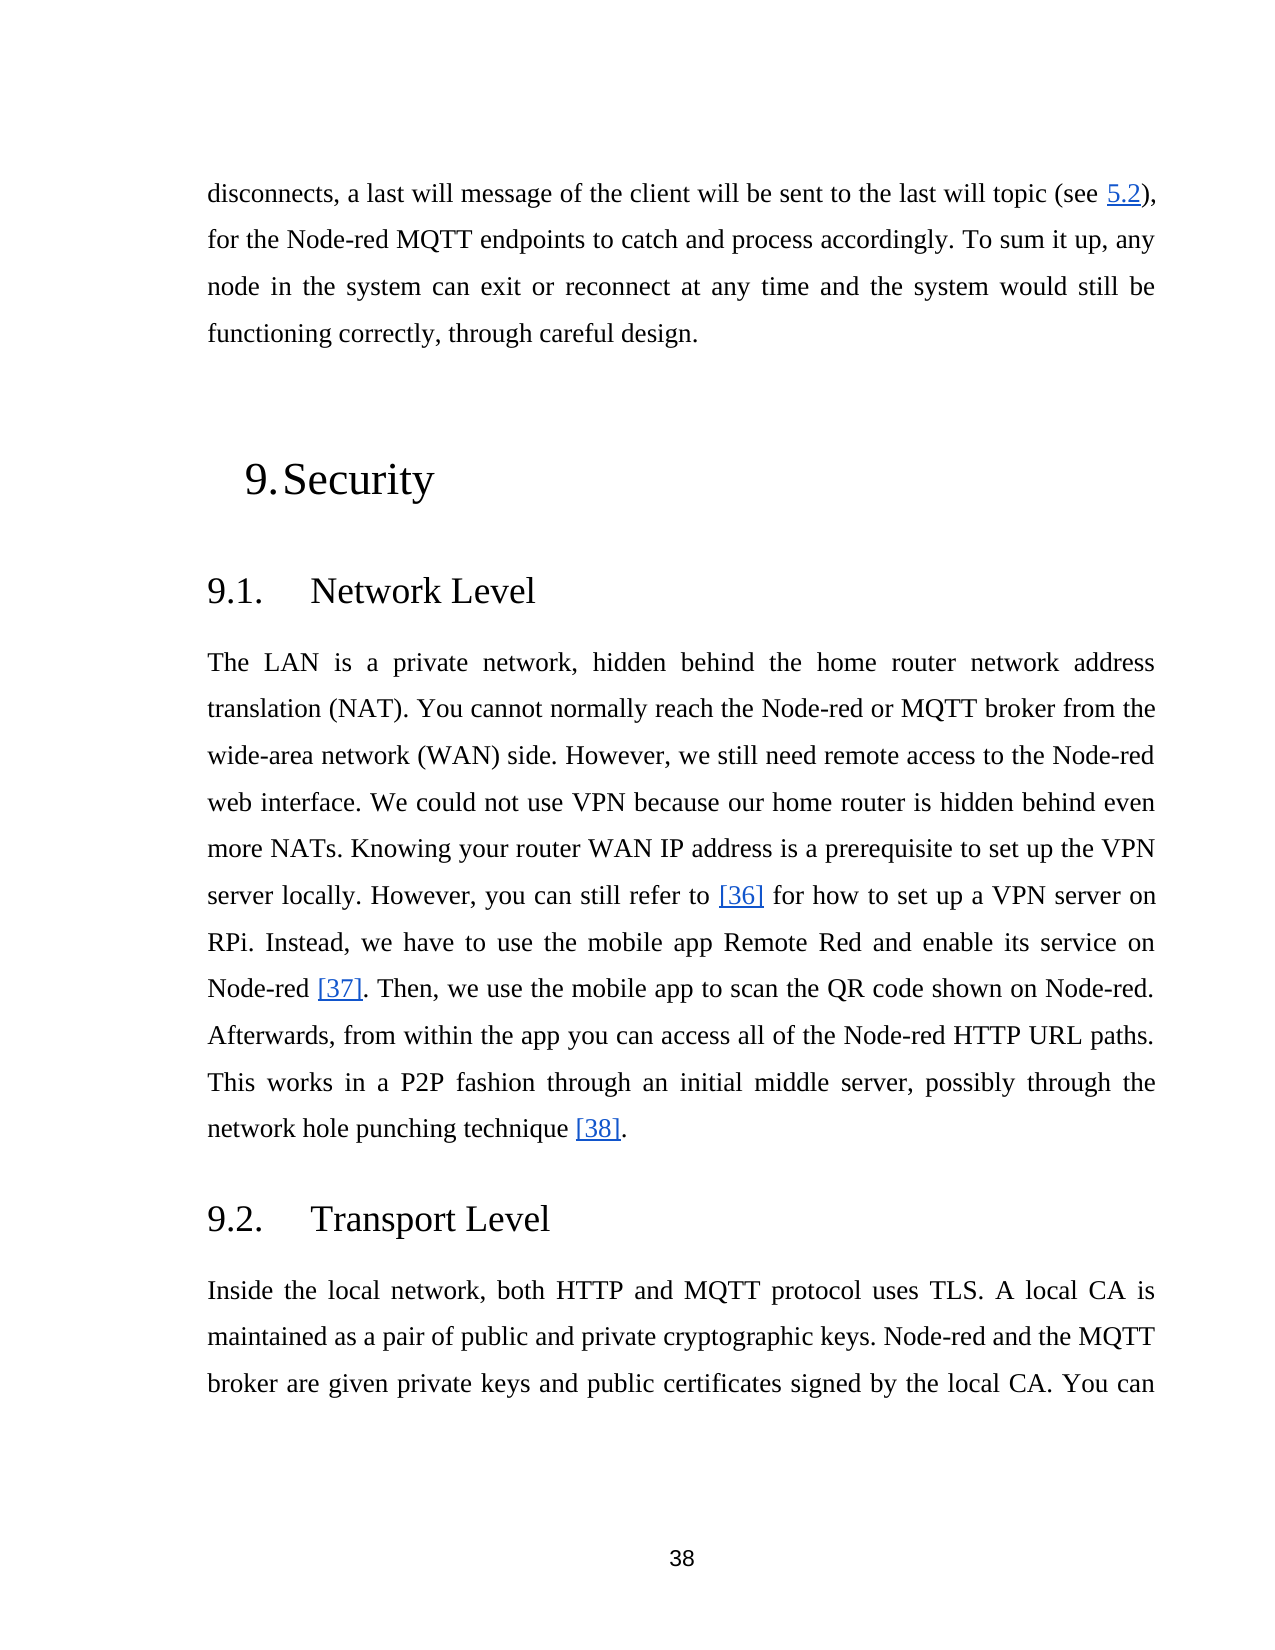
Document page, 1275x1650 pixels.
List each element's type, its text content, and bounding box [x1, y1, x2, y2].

subtitle 9.1. Network Level [207, 568, 1157, 612]
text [207, 1274, 1157, 1398]
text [207, 177, 1157, 348]
text The LAN is a private network, hidden behind the home router network address translation (NAT). You cannot normally reach the Node-red or MQTT broker from the wide-area network (WAN) side. However, we still need remote access to the Node-red web interface. We could not use VPN because our home router is hidden behind even more NATs. Knowing your router WAN IP address is a prerequisite to set up the VPN server locally. However, you can still refer to [36] for how to set up a VPN server on RPi. Instead, we have to use the mobile app Remote Red and enable its service on Node-red [37]. Then, we use the mobile app to scan the QR code shown on Node-red. Afterwards, from within the app you can access all of the Node-red HTTP URL paths. This works in a P2P fashion through an initial middle server, possibly through the network hole punching technique [38]. [207, 646, 1157, 1143]
subtitle 9.2. Transport Level [207, 1197, 1157, 1240]
subtitle Security [244, 452, 1157, 505]
